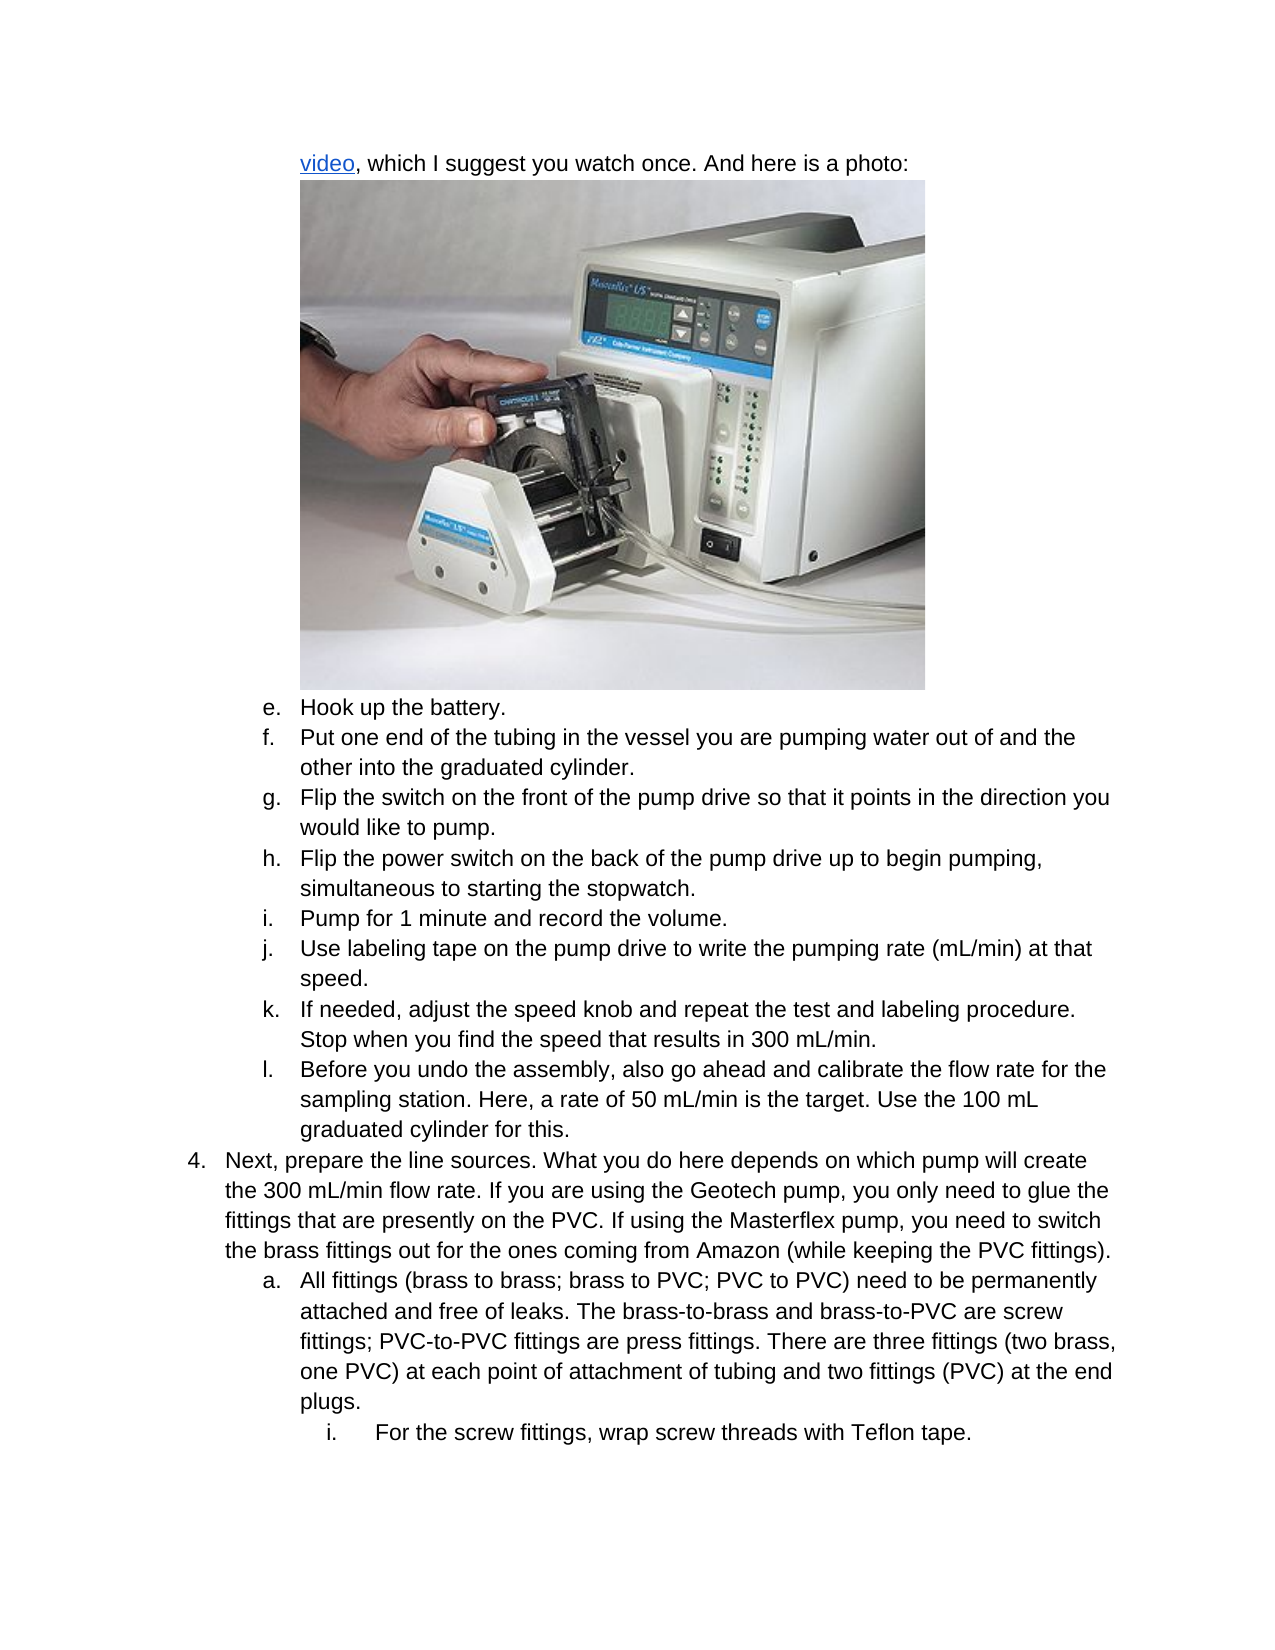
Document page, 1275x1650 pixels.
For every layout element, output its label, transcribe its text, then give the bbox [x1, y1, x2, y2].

list Before you undo the assembly, also go ahead and calibrate the flow rate for the sampling station. Here, a rate of 50 mL/min is the target. Use the 100 mL graduated cylinder for this. [262, 1056, 1125, 1143]
list If needed, adjust the speed knob and repeat the test and labeling procedure. Stop when you find the speed that results in 300 mL/min. [262, 996, 1125, 1052]
list Hook up the battery. [262, 693, 1125, 720]
list Flip the switch on the front of the pump drive so that it points in the direction you would like to pump. [262, 784, 1125, 841]
list For the screw fittings, wrap screw threads with Teflon tape. [337, 1418, 1125, 1445]
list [262, 150, 1125, 689]
picture [300, 180, 926, 690]
list Use labeling tape on the pump drive to write the pumping rate (mL/min) at that speed. [262, 935, 1125, 992]
list Next, prepare the line sources. What you do here depends on which pump will create the 300 mL/min flow rate. If you are using the Geotech pump, you only need to glue the fittings that are presently on the PVC. If using the Masterflex pump, you need to switch the brass fittings out for the ones coming from Amazon (while keeping the PVC fittings). [187, 1147, 1125, 1263]
list Pump for 1 minute and record the volume. [262, 905, 1125, 931]
list Flip the power switch on the back of the pump drive up to begin pumping, simultaneous to starting the stopwatch. [262, 844, 1125, 901]
list All fittings (brass to brass; brass to PVC; PVC to PVC) need to be permanently attached and free of leaks. The brass-to-brass and brass-to-PVC are screw fittings; PVC-to-PVC fittings are press fittings. There are three fittings (two brass, one PVC) at each point of attachment of tubing and two fittings (PVC) at the end plugs. [262, 1267, 1125, 1414]
list Put one end of the tubing in the vessel you are pumping water out of and the other into the graduated cylinder. [262, 724, 1125, 780]
